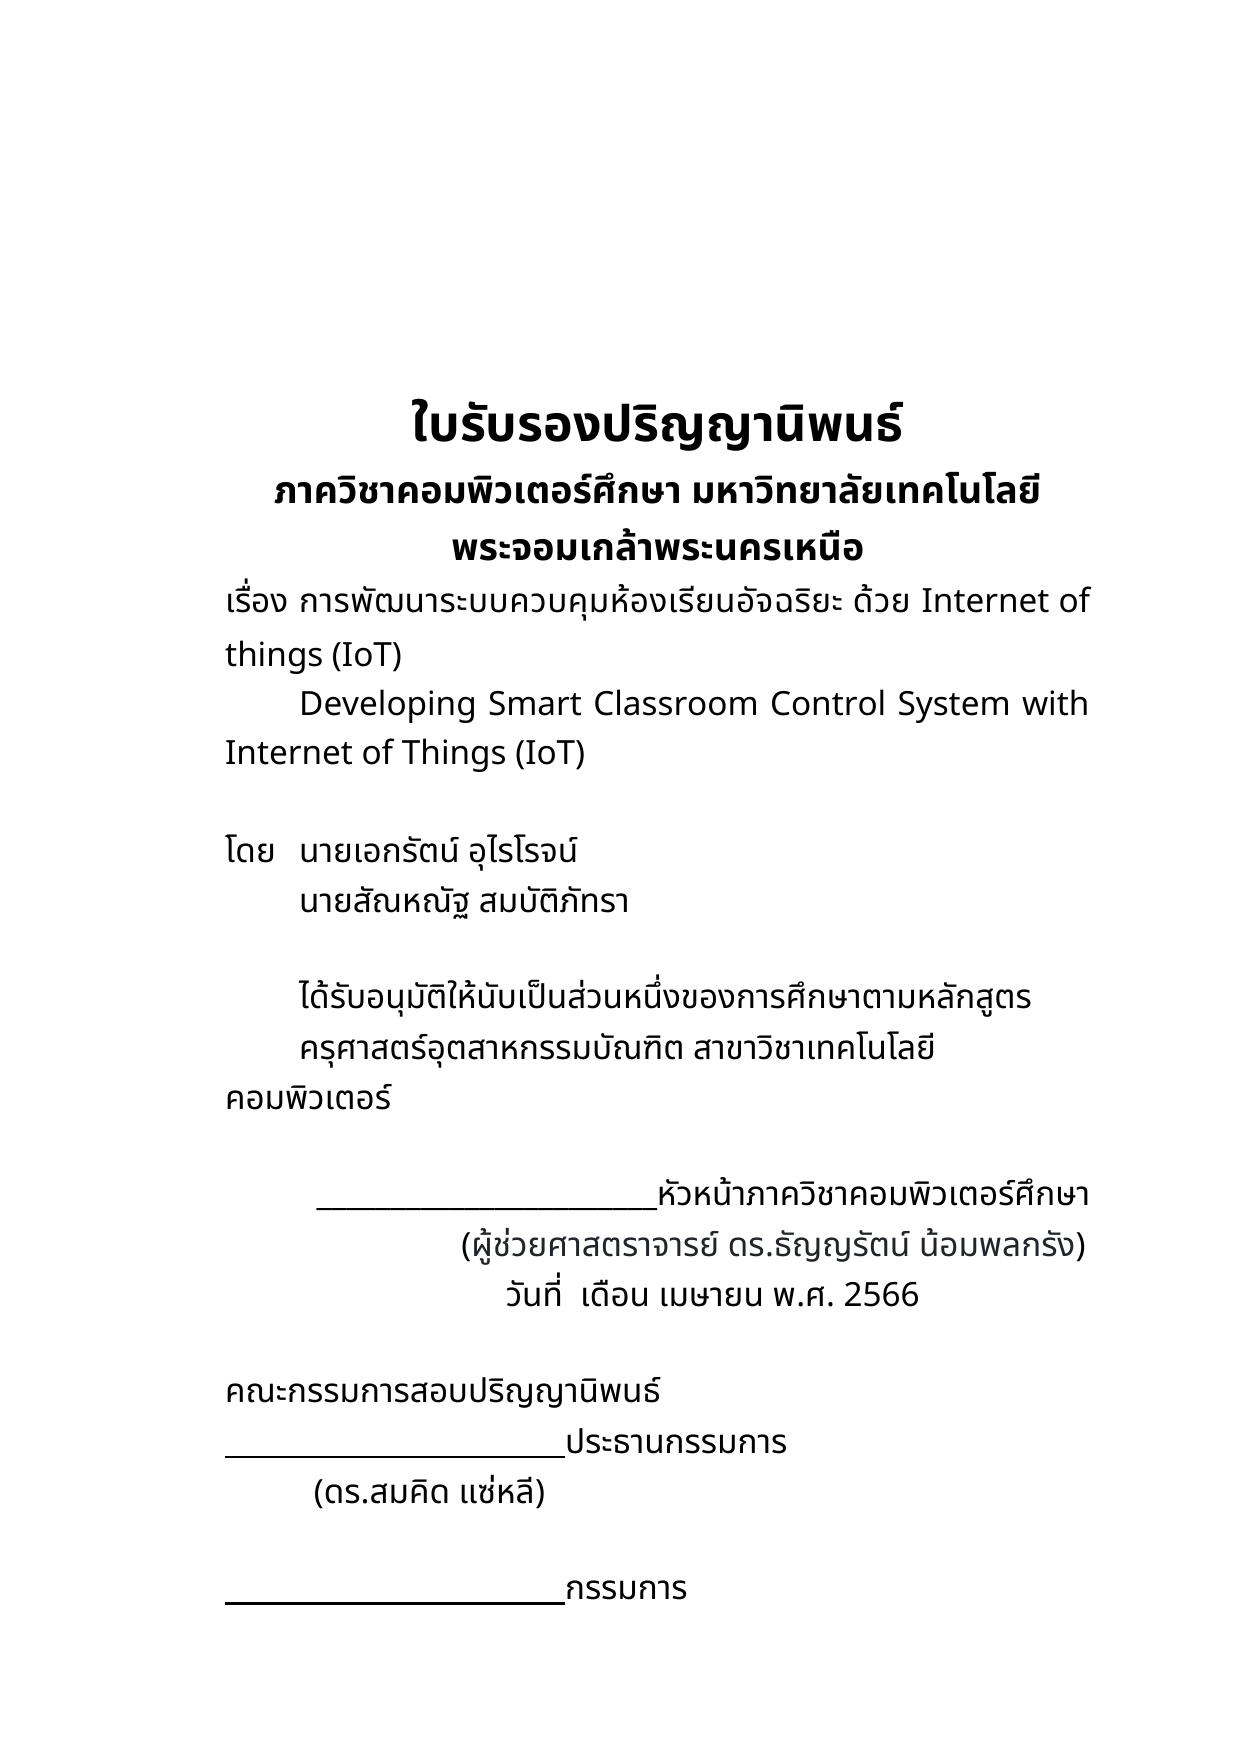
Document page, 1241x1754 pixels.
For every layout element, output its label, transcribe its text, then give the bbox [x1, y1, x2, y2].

text ภาควิชาคอมพิวเตอร์ศึกษา มหาวิทยาลัยเทคโนโลยีพระจอมเกล้าพระนครเหนือ [225, 464, 1090, 577]
text นายสัณหณัฐ สมบัติภัทรา [225, 877, 1090, 928]
text ประธานกรรมการ [225, 1418, 1090, 1468]
text วันที่ เดือน เมษายน พ.ศ. 2566 [225, 1271, 1090, 1322]
text (ผู้ช่วยศาสตราจารย์ ดร.ธัญญรัตน์ น้อมพลกรัง) [225, 1221, 1090, 1271]
text ได้รับอนุมัติให้นับเป็นส่วนหนึ่งของการศึกษาตามหลักสูตร [225, 973, 1090, 1024]
text กรรมการ [225, 1564, 1090, 1614]
text คณะกรรมการสอบปริญญานิพนธ์ [225, 1367, 1090, 1418]
text (ดร.สมคิด แซ่หลี) [225, 1468, 1090, 1519]
text Developing Smart Classroom Control System with Internet of Things (IoT) [225, 680, 1090, 774]
text โดย นายเอกรัตน์ อุไรโรจน์ [225, 827, 1090, 877]
text _______________________หัวหน้าภาควิชาคอมพิวเตอร์ศึกษา [225, 1170, 1090, 1221]
text ครุศาสตร์อุตสาหกรรมบัณฑิต สาขาวิชาเทคโนโลยีคอมพิวเตอร์ [225, 1024, 1090, 1124]
text เรื่อง การพัฒนาระบบควบคุมห้องเรียนอัจฉริยะ ด้วย Internet of things (IoT) [225, 577, 1090, 677]
text ใบรับรองปริญญานิพนธ์ [225, 388, 1090, 464]
